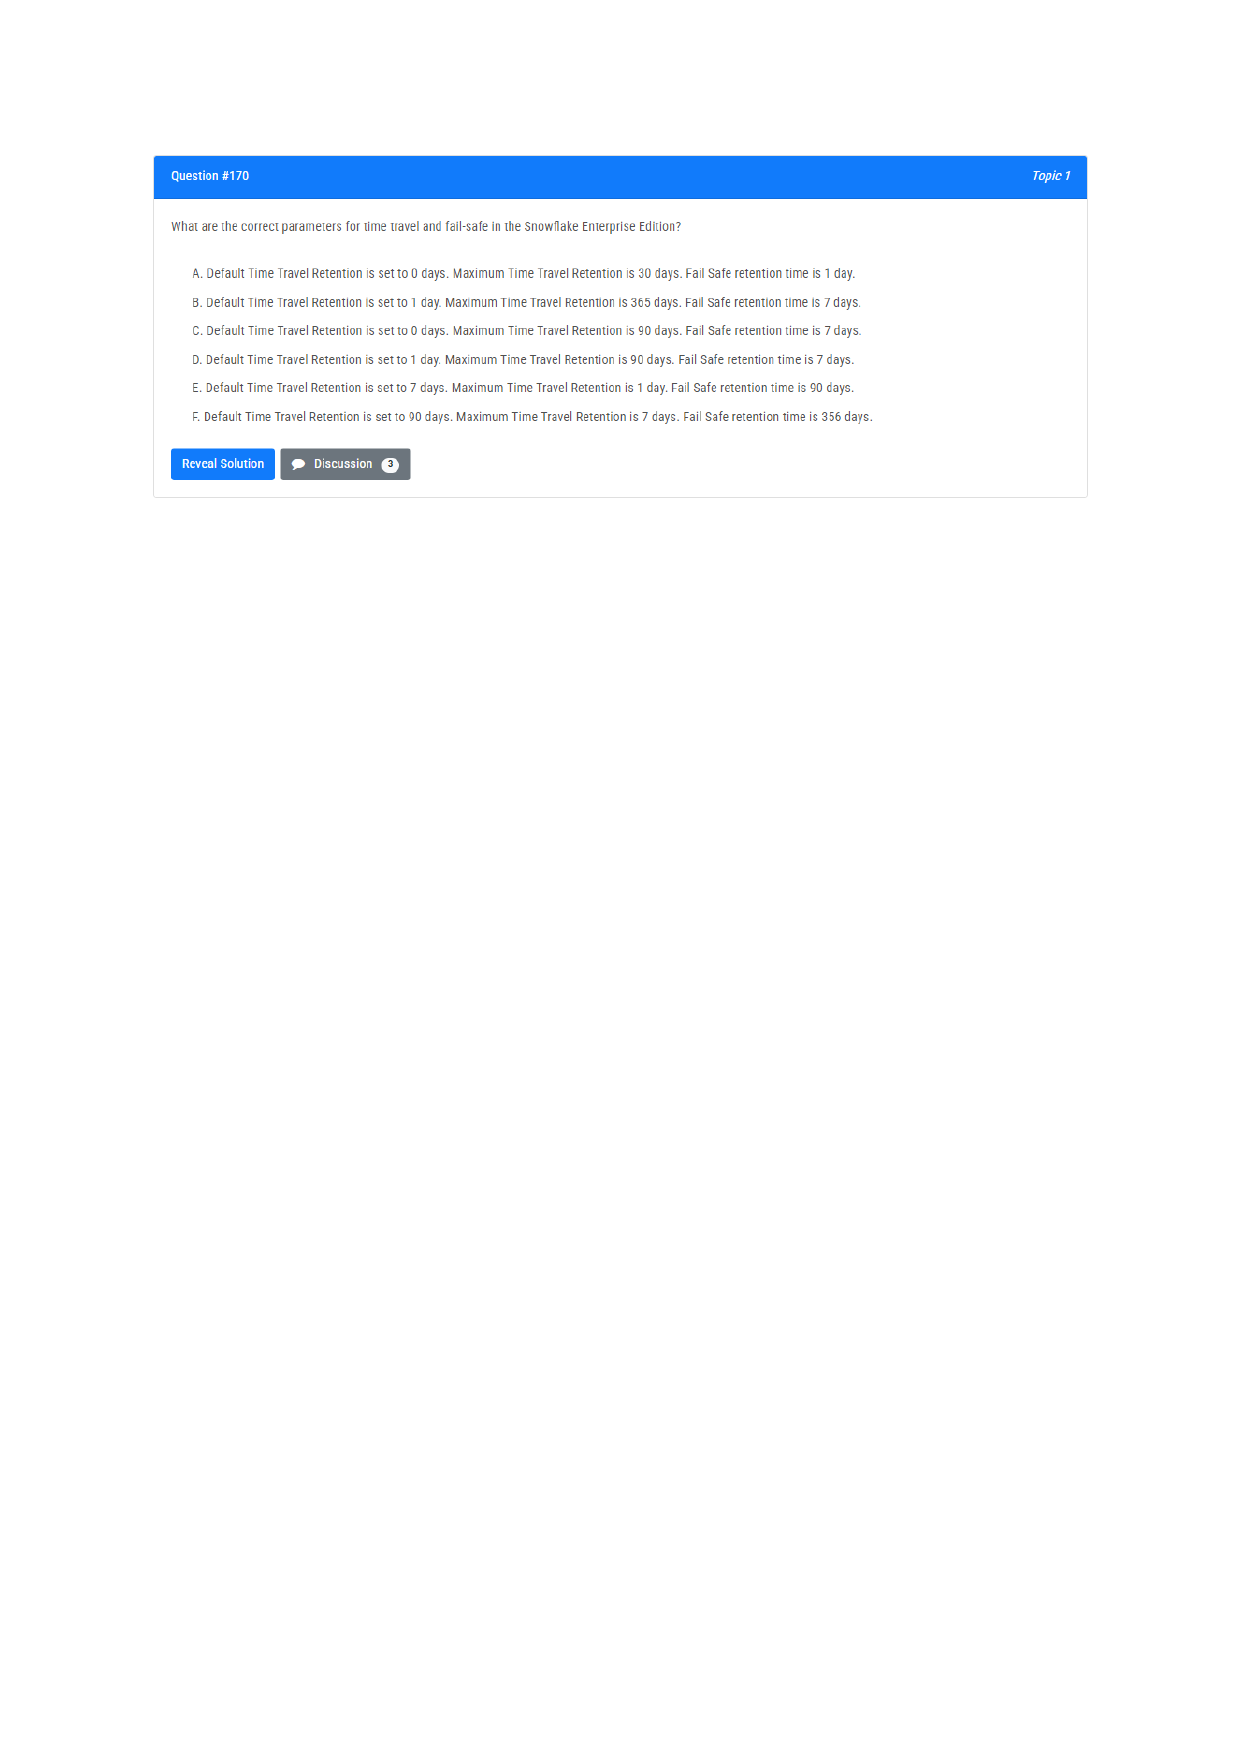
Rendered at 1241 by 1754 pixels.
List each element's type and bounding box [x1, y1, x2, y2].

picture [150, 150, 1091, 508]
